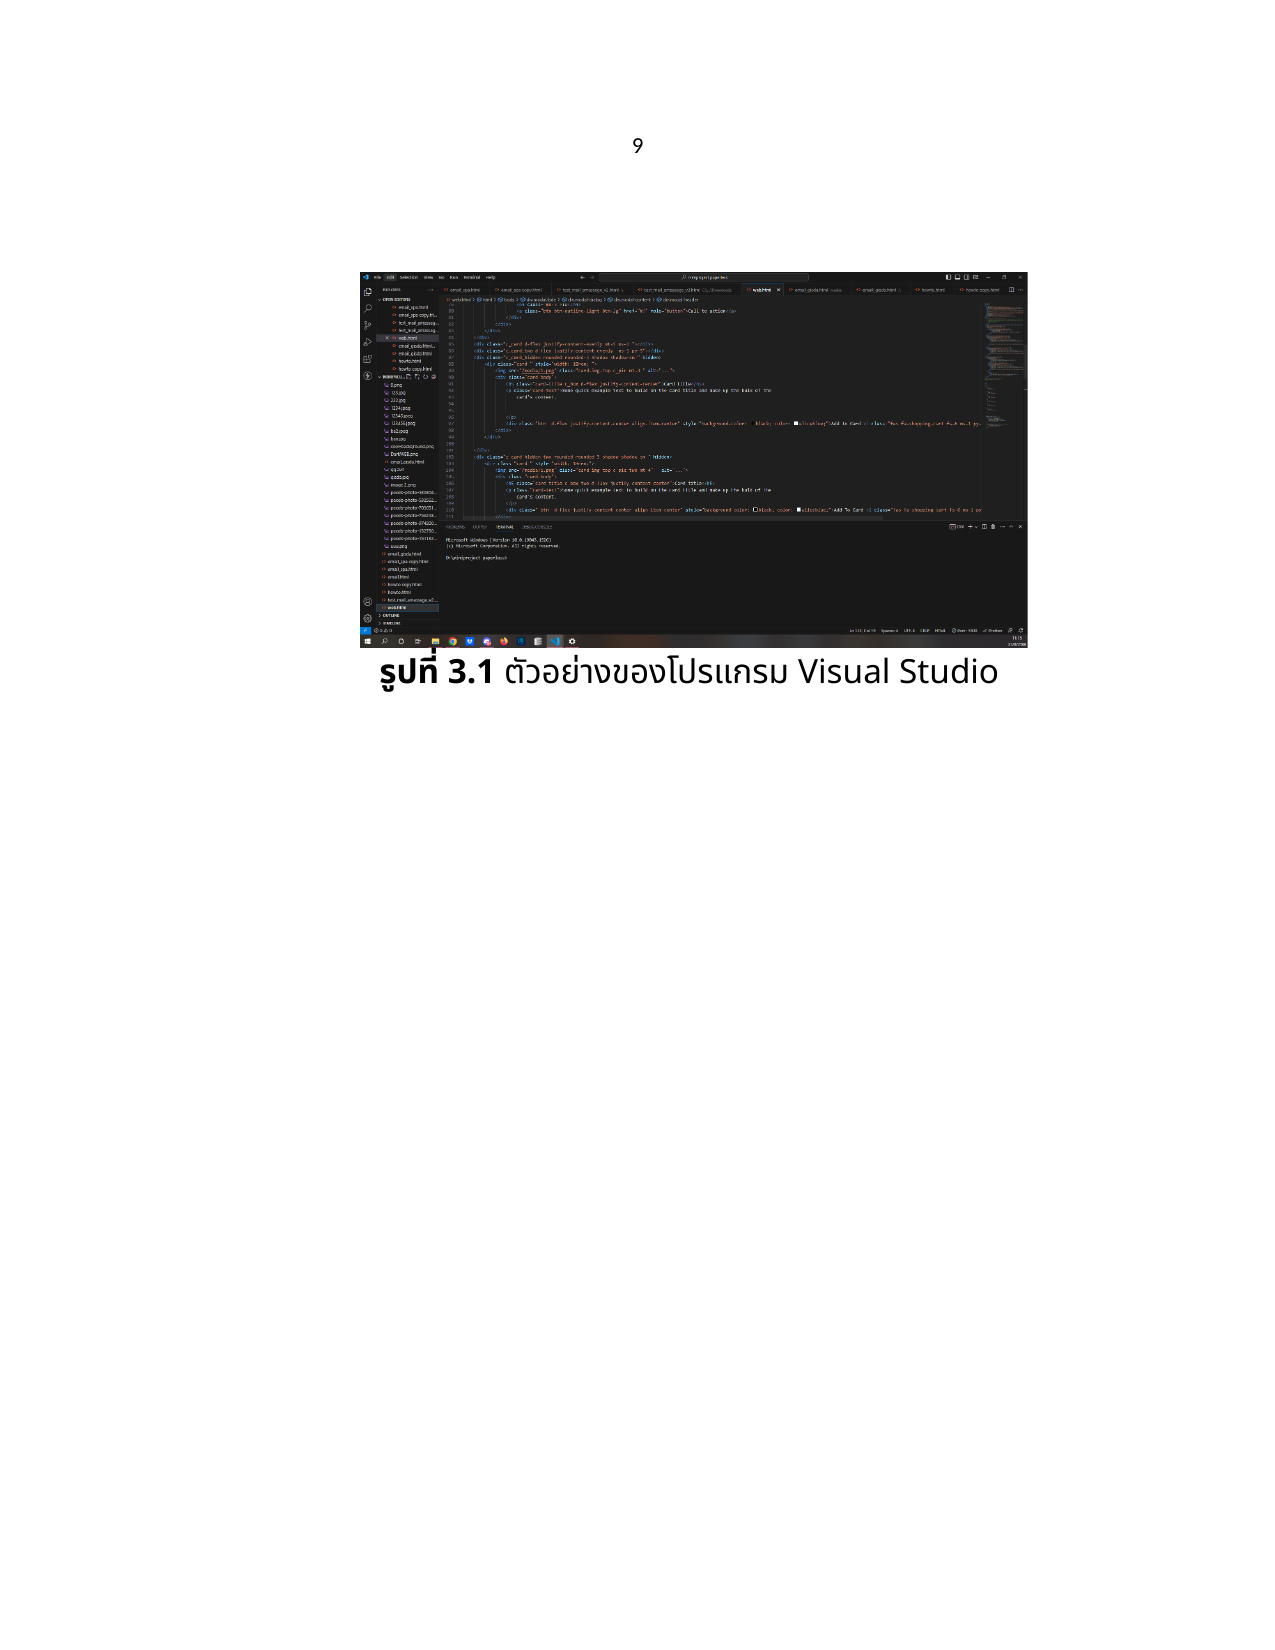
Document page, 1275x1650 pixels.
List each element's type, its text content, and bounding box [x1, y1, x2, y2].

list รูปที่ 3.1 ตัวอย่างของโปรแกรม Visual Studio [291, 647, 1087, 698]
picture [360, 272, 1028, 648]
